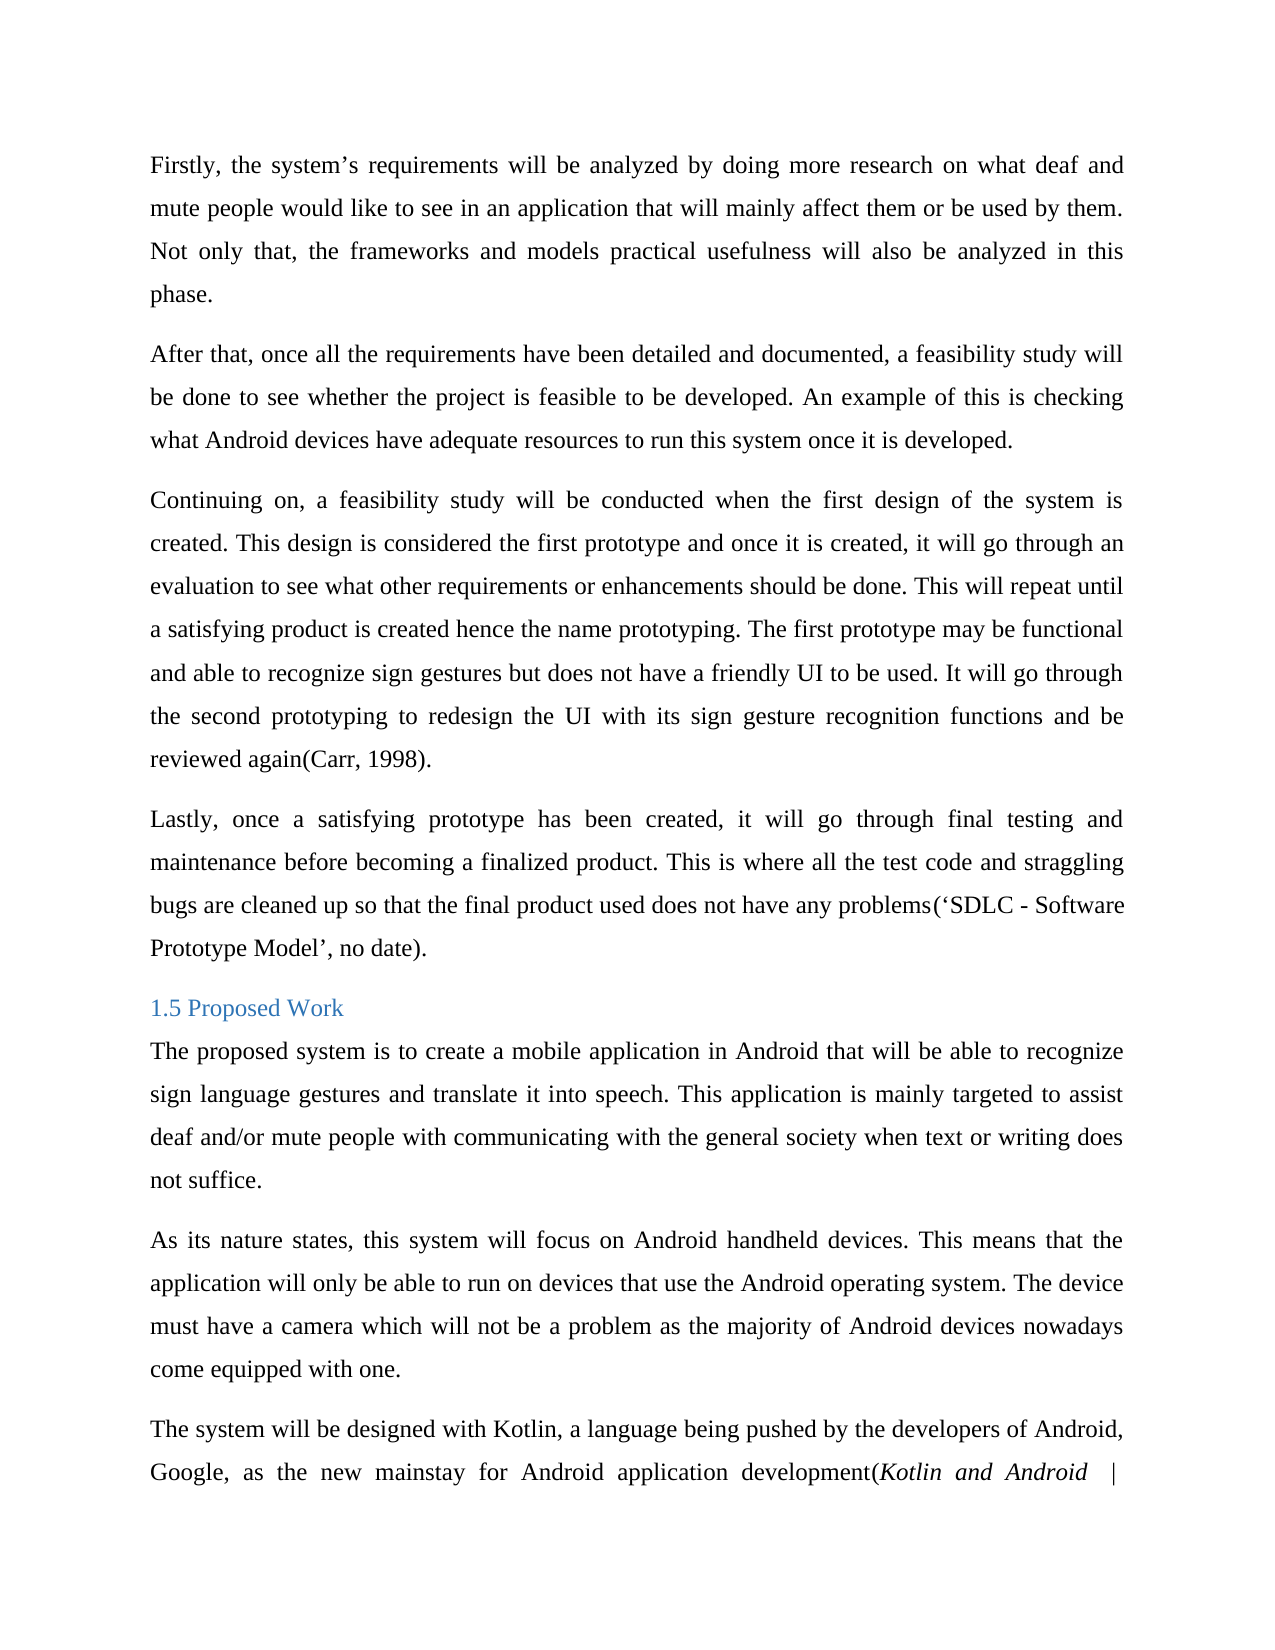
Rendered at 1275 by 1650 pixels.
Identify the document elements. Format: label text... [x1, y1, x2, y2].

text Lastly, once a satisfying prototype has been created, it will go through final testing and maintenance before becoming a finalized product. This is where all the test code and straggling bugs are cleaned up so that the final product used does not have any problems(‘SDLC - Software Prototype Model’, no date). [150, 804, 1125, 962]
text Continuing on, a feasibility study will be conducted when the first design of the system is created. This design is considered the first prototype and once it is created, it will go through an evaluation to see what other requirements or enhancements should be done. This will repeat until a satisfying product is created hence the name prototyping. The first prototype may be functional and able to recognize sign gestures but does not have a friendly UI to be used. It will go through the second prototyping to redesign the UI with its sign gesture recognition functions and be reviewed again(Carr, 1998). [150, 485, 1125, 773]
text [150, 1414, 1125, 1486]
text As its nature states, this system will focus on Android handheld devices. This means that the application will only be able to run on devices that use the Android operating system. The device must have a camera which will not be a problem as the majority of Android devices nowadays come equipped with one. [150, 1225, 1125, 1383]
text The proposed system is to create a mobile application in Android that will be able to recognize sign language gestures and translate it into speech. This application is mainly targeted to assist deaf and/or mute people with communicating with the general society when text or writing does not suffice. [150, 1036, 1125, 1194]
text Firstly, the system’s requirements will be analyzed by doing more research on what deaf and mute people would like to see in an application that will mainly affect them or be used by them. Not only that, the frameworks and models practical usefulness will also be analyzed in this phase. [150, 150, 1125, 308]
text After that, once all the requirements have been detailed and documented, a feasibility study will be done to see whether the project is feasible to be developed. An example of this is checking what Android devices have adequate resources to run this system once it is developed. [150, 339, 1125, 454]
subtitle 1.5 Proposed Work [150, 993, 1125, 1022]
